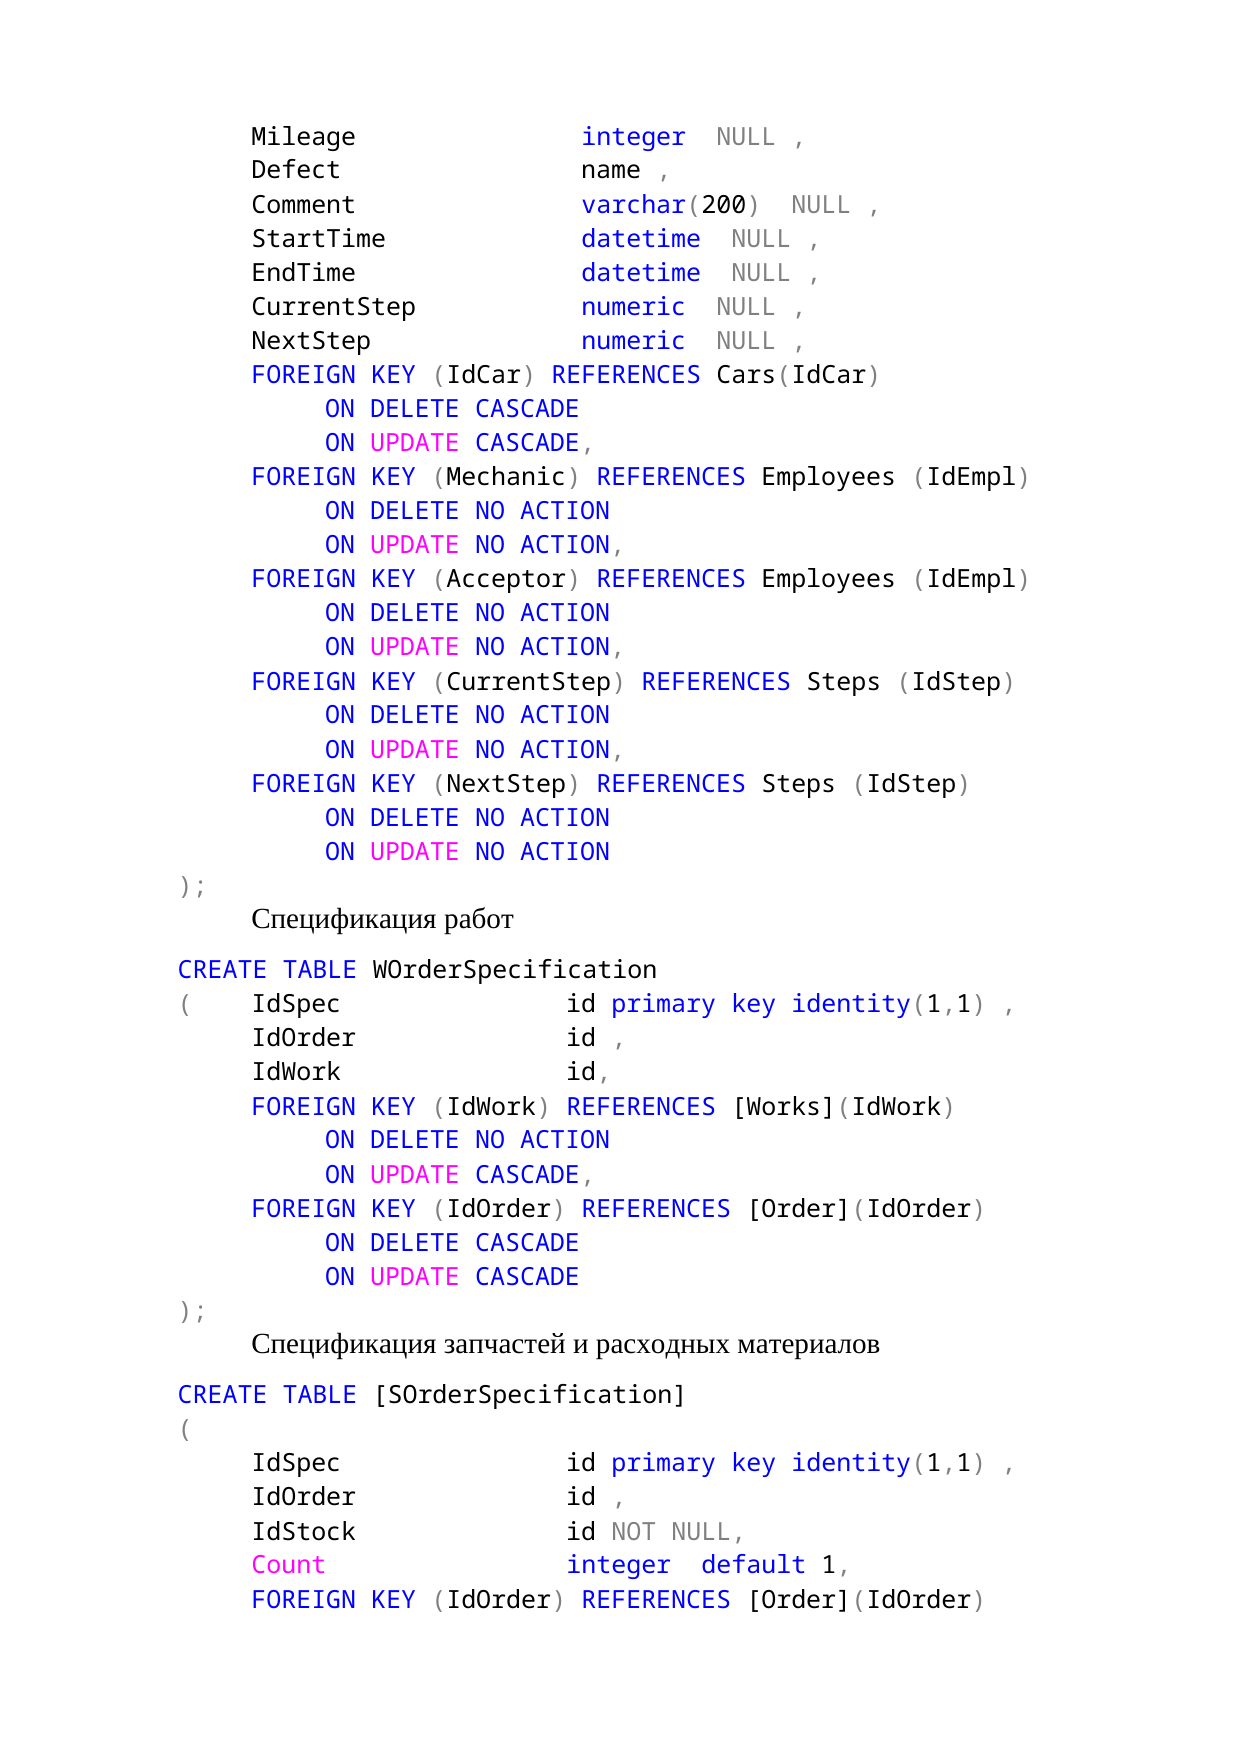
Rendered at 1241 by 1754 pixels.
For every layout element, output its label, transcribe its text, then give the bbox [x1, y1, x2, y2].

text EndTime datetime NULL , [177, 254, 1152, 288]
text ON UPDATE NO ACTION, [177, 527, 1152, 561]
text IdOrder id , [177, 1020, 1152, 1054]
text Спецификация работ [177, 902, 1152, 935]
text ON DELETE NO ACTION [177, 595, 1152, 629]
text FOREIGN KEY (IdOrder) REFERENCES [Order](IdOrder) [177, 1190, 1152, 1224]
text ON UPDATE NO ACTION [177, 833, 1152, 867]
text CREATE TABLE [SOrderSpecification] [177, 1377, 1152, 1411]
text Count integer default 1, [177, 1547, 1152, 1581]
text StartTime datetime NULL , [177, 220, 1152, 254]
text FOREIGN KEY (Acceptor) REFERENCES Employees (IdEmpl) [177, 561, 1152, 595]
text Comment varchar(200) NULL , [177, 186, 1152, 220]
text ON UPDATE CASCADE [177, 1258, 1152, 1292]
text FOREIGN KEY (CurrentStep) REFERENCES Steps (IdStep) [177, 663, 1152, 697]
text ON DELETE CASCADE [177, 1224, 1152, 1258]
text Mileage integer NULL , [177, 118, 1152, 152]
text ON DELETE NO ACTION [177, 697, 1152, 731]
text ON UPDATE NO ACTION, [177, 731, 1152, 765]
text ( IdSpec id primary key identity(1,1) , [177, 986, 1152, 1020]
text NextStep numeric NULL , [177, 322, 1152, 357]
text ON DELETE NO ACTION [177, 799, 1152, 833]
text FOREIGN KEY (IdWork) REFERENCES [Works](IdWork) [177, 1088, 1152, 1122]
text ON DELETE NO ACTION [177, 1122, 1152, 1156]
text CurrentStep numeric NULL , [177, 288, 1152, 322]
text FOREIGN KEY (IdOrder) REFERENCES [Order](IdOrder) [177, 1581, 1152, 1615]
text IdSpec id primary key identity(1,1) , [177, 1445, 1152, 1479]
text ( [177, 1411, 1152, 1445]
text FOREIGN KEY (Mechanic) REFERENCES Employees (IdEmpl) [177, 459, 1152, 493]
text ON UPDATE CASCADE, [177, 1156, 1152, 1190]
text ON DELETE NO ACTION [177, 493, 1152, 527]
text IdOrder id , [177, 1479, 1152, 1513]
text ON UPDATE NO ACTION, [177, 629, 1152, 663]
text IdStock id NOT NULL, [177, 1513, 1152, 1547]
text ); [177, 1292, 1152, 1327]
text ); [177, 867, 1152, 902]
text CREATE TABLE WOrderSpecification [177, 952, 1152, 986]
text ON DELETE CASCADE [177, 391, 1152, 425]
text Defect name , [177, 152, 1152, 186]
text FOREIGN KEY (NextStep) REFERENCES Steps (IdStep) [177, 765, 1152, 799]
text IdWork id, [177, 1054, 1152, 1088]
text Спецификация запчастей и расходных материалов [177, 1327, 1152, 1360]
text ON UPDATE CASCADE, [177, 425, 1152, 459]
text FOREIGN KEY (IdCar) REFERENCES Cars(IdCar) [177, 357, 1152, 391]
